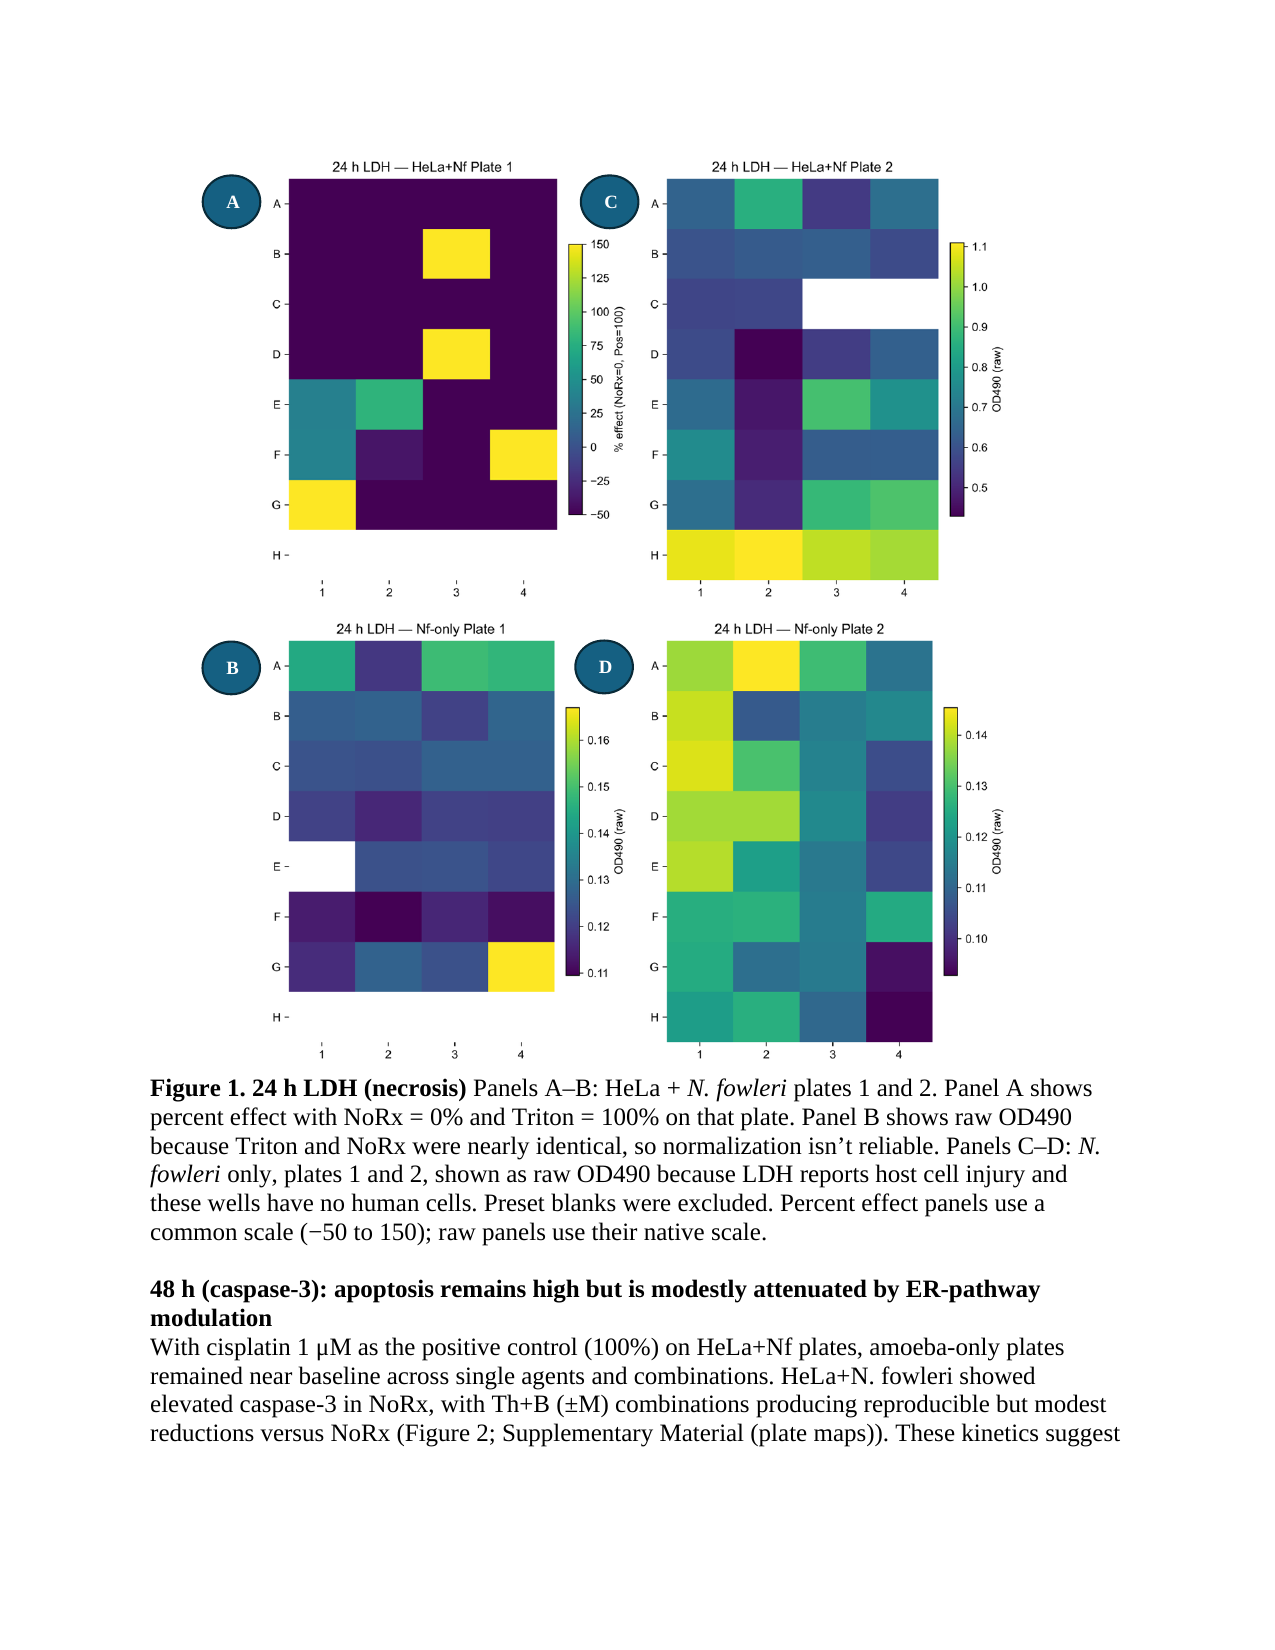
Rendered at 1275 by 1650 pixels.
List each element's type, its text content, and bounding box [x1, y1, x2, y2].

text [150, 1332, 1125, 1447]
text Figure 1. 24 h LDH (necrosis) Panels A–B: HeLa + N. fowleri plates 1 and 2. Panel A shows percent effect with NoRx = 0% and Triton = 100% on that plate. Panel B shows raw OD490 because Triton and NoRx were nearly identical, so normalization isn’t reliable. Panels C–D: N. fowleri only, plates 1 and 2, shown as raw OD490 because LDH reports host cell injury and these wells have no human cells. Preset blanks were excluded. Percent effect panels use a common scale (−50 to 150); raw panels use their native scale. [150, 1073, 1125, 1246]
picture [259, 150, 1016, 1074]
text 48 h (caspase-3): apoptosis remains high but is modestly attenuated by ER-pathway modulation [150, 1274, 1125, 1332]
